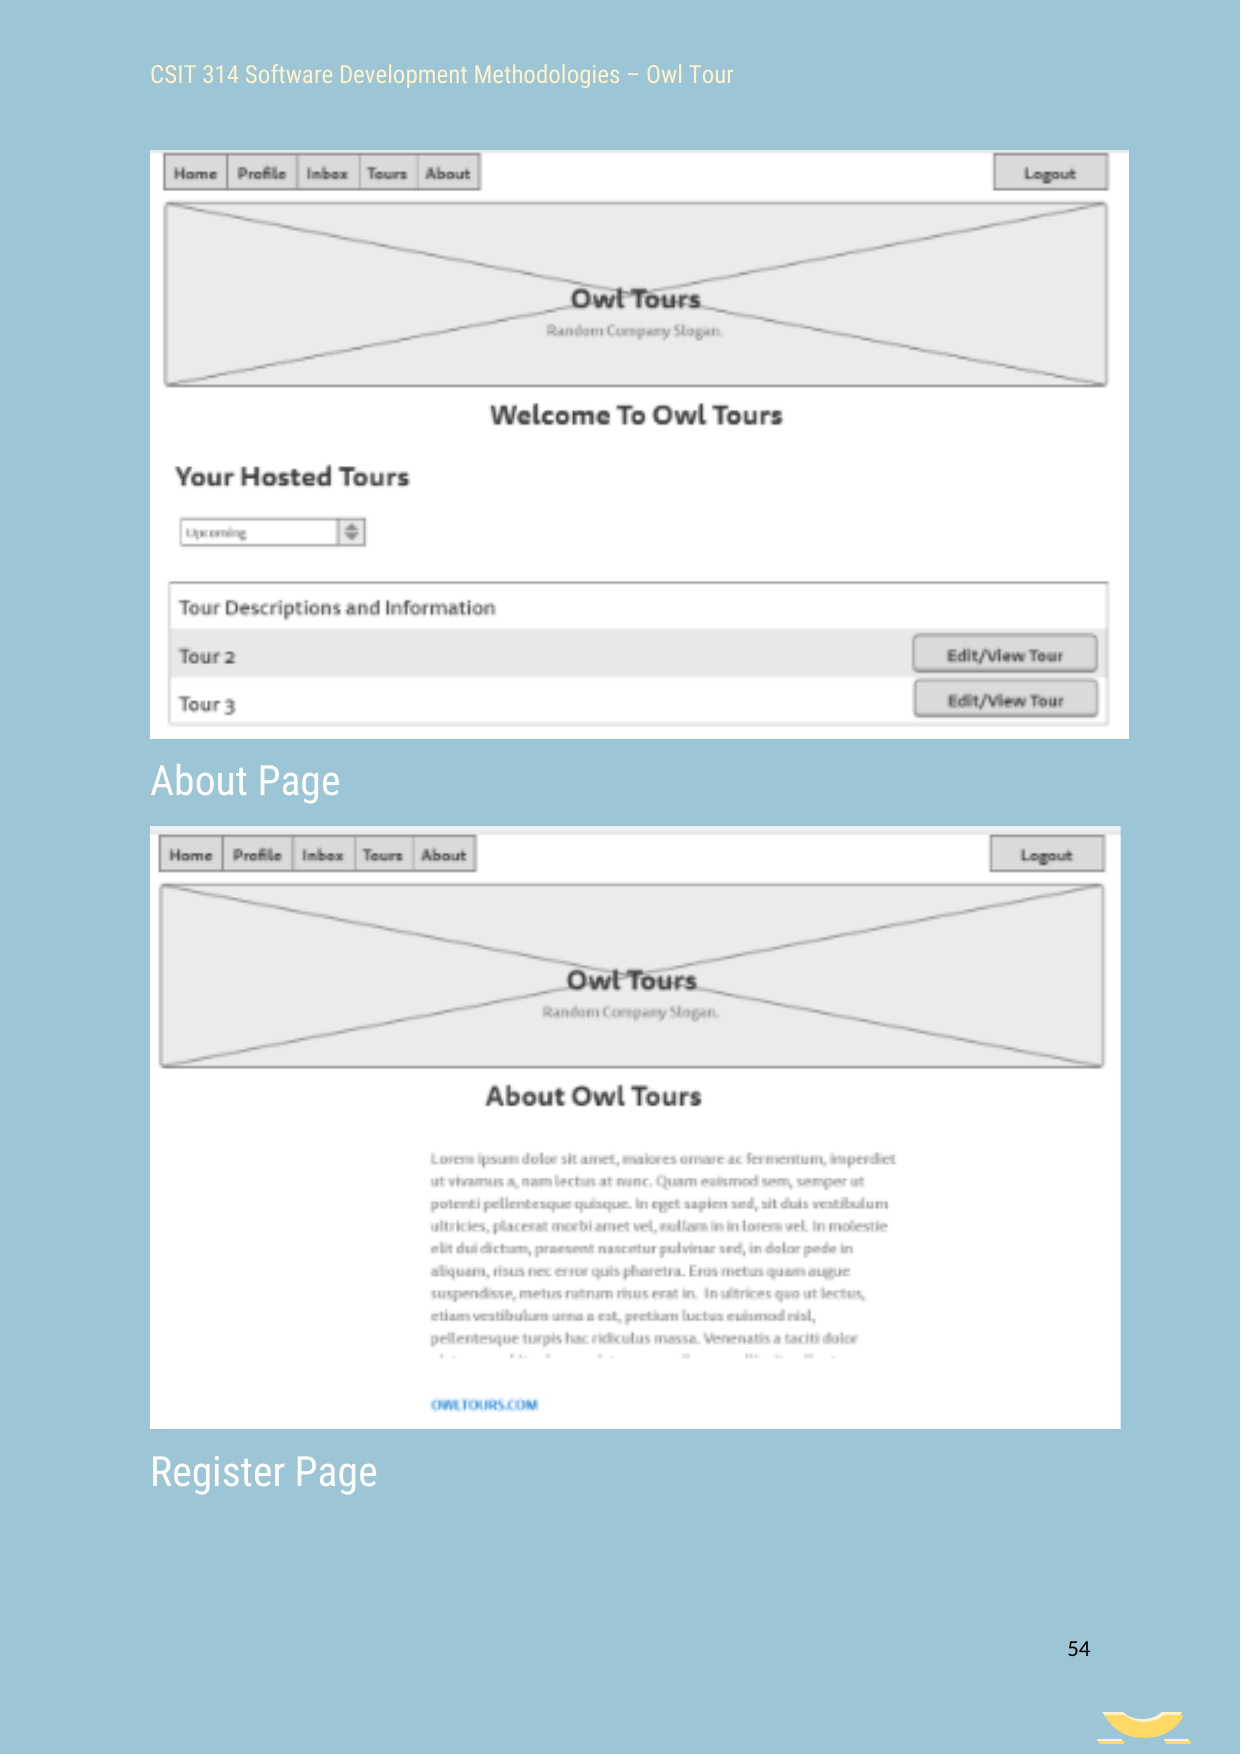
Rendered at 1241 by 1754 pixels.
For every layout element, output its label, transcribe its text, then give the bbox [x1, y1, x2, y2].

text About Page [150, 757, 1090, 806]
picture [150, 826, 1121, 1429]
picture [150, 150, 1129, 739]
text Register Page [150, 1448, 1090, 1497]
